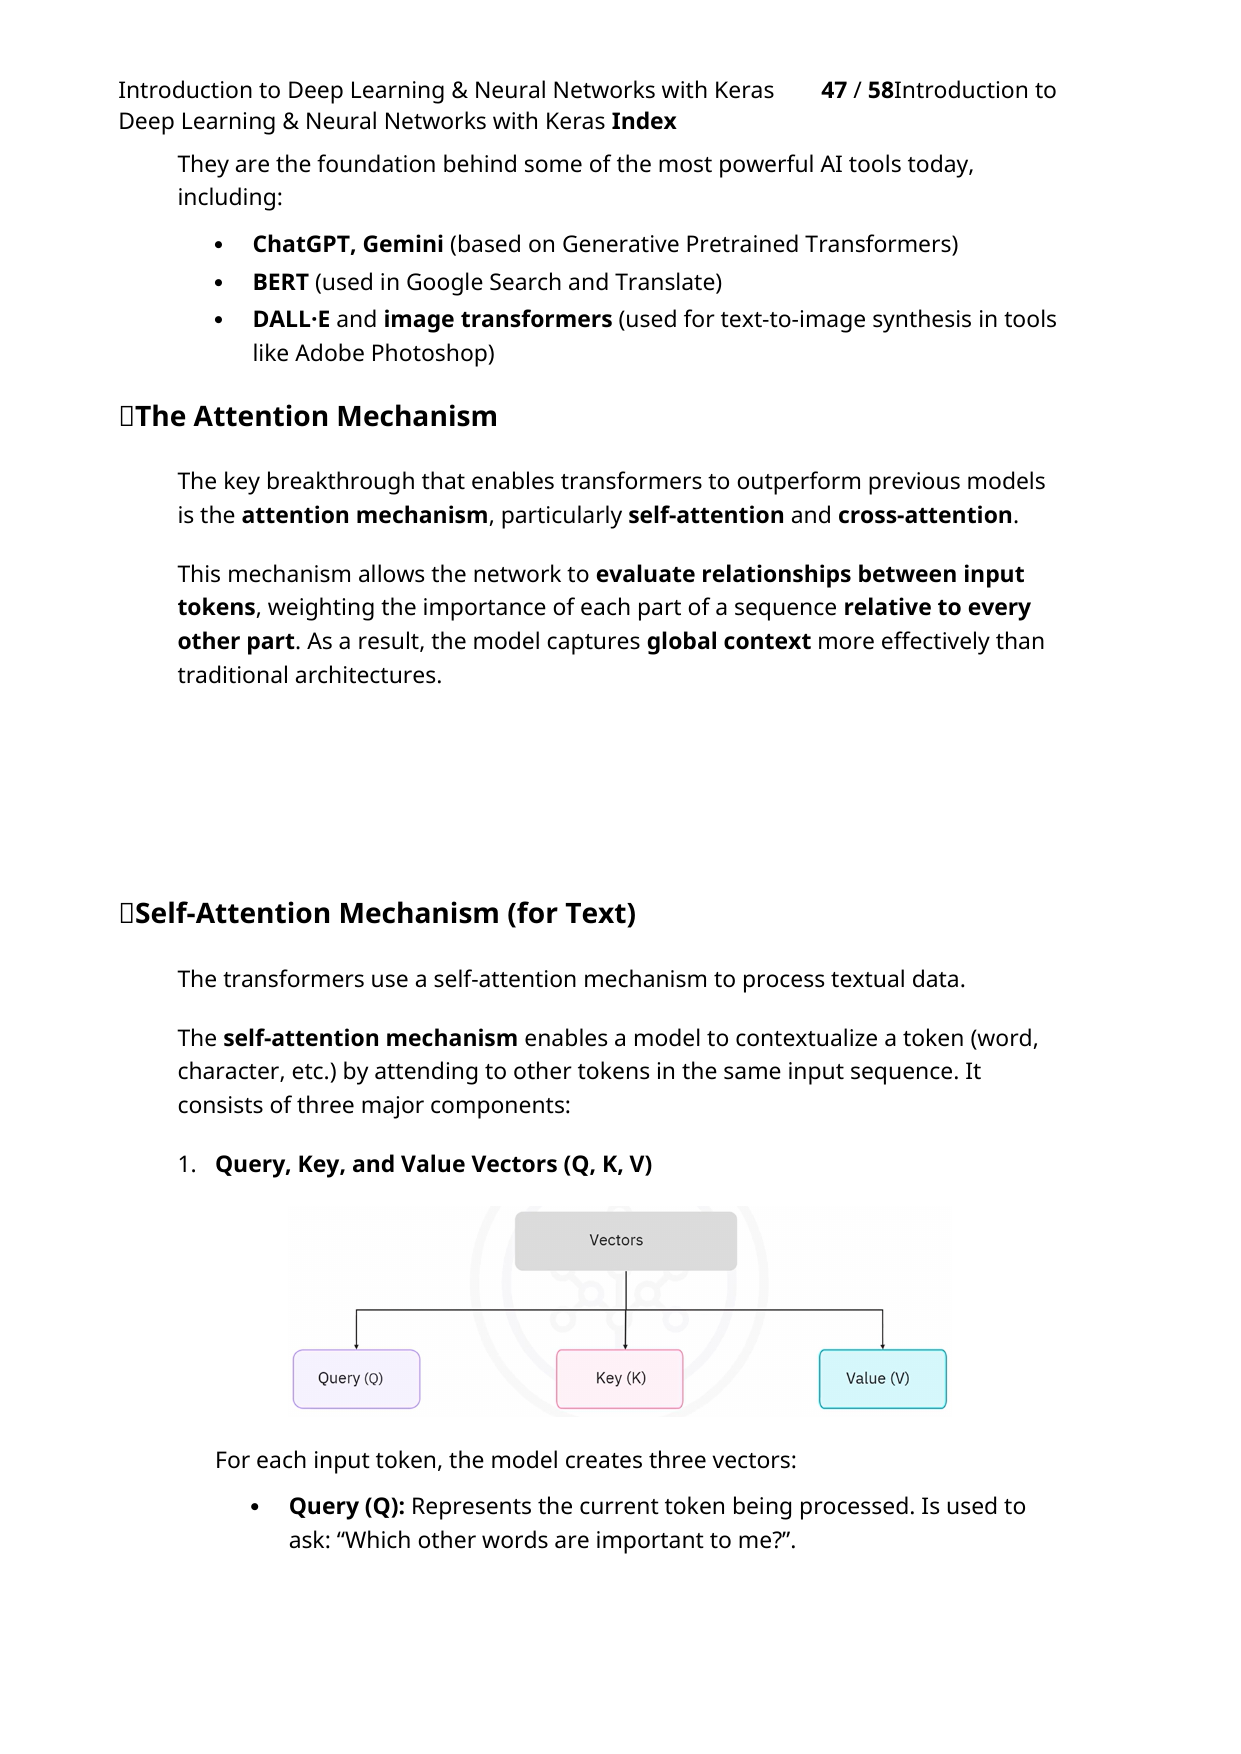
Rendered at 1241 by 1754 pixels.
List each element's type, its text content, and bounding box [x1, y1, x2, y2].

list Query (Q): Represents the current token being processed. Is used to ask: “Which other words are important to me?”. [251, 1490, 1063, 1555]
list BERT (used in Google Search and Translate) [215, 266, 1063, 297]
list DALL·E and image transformers (used for text-to-image synthesis in tools like Adobe Photoshop) [215, 303, 1063, 368]
list Query, Key, and Value Vectors (Q, K, V) [177, 1148, 1063, 1179]
text They are the foundation behind some of the most powerful AI tools today, including: [177, 148, 1063, 213]
text The self-attention mechanism enables a model to contextualize a token (word, character, etc.) by attending to other tokens in the same input sequence. It consists of three major components: [177, 1022, 1063, 1120]
subtitle 🔹The Attention Mechanism [118, 396, 1063, 434]
text The key breakthrough that enables transformers to outperform previous models is the attention mechanism, particularly self-attention and cross-attention. [177, 465, 1063, 530]
text This mechanism allows the network to evaluate relationships between input tokens, weighting the importance of each part of a sequence relative to every other part. As a result, the model captures global context more effectively than traditional architectures. [177, 557, 1063, 690]
list ChatGPT, Gemini (based on Generative Pretrained Transformers) [215, 228, 1063, 259]
text For each input token, the model creates three vectors: [215, 1444, 1063, 1475]
subtitle 🔹Self-Attention Mechanism (for Text) [118, 894, 1063, 932]
picture [287, 1206, 953, 1417]
text The transformers use a self-attention mechanism to process textual data. [177, 963, 1063, 994]
